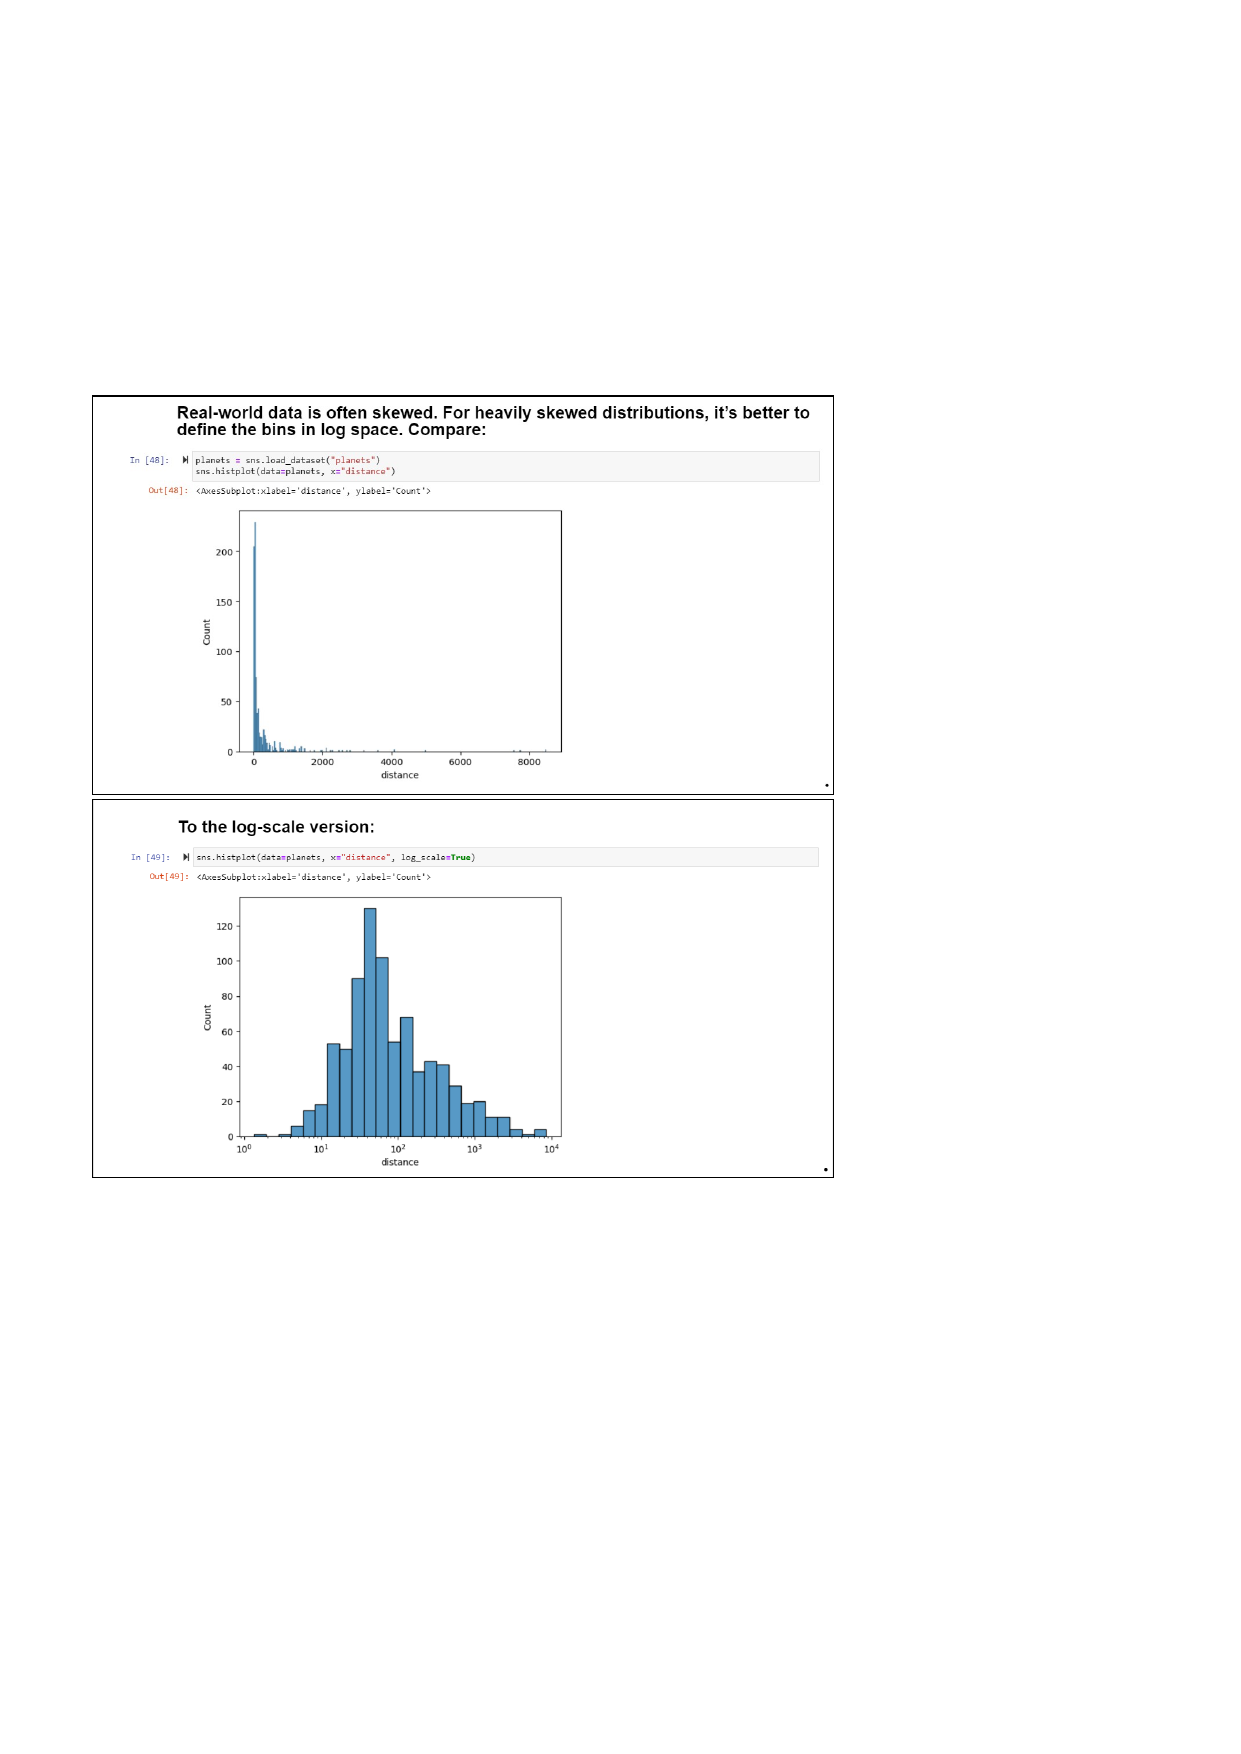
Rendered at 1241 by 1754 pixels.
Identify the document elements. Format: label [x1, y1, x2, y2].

picture [130, 406, 829, 787]
picture [93, 800, 833, 1177]
